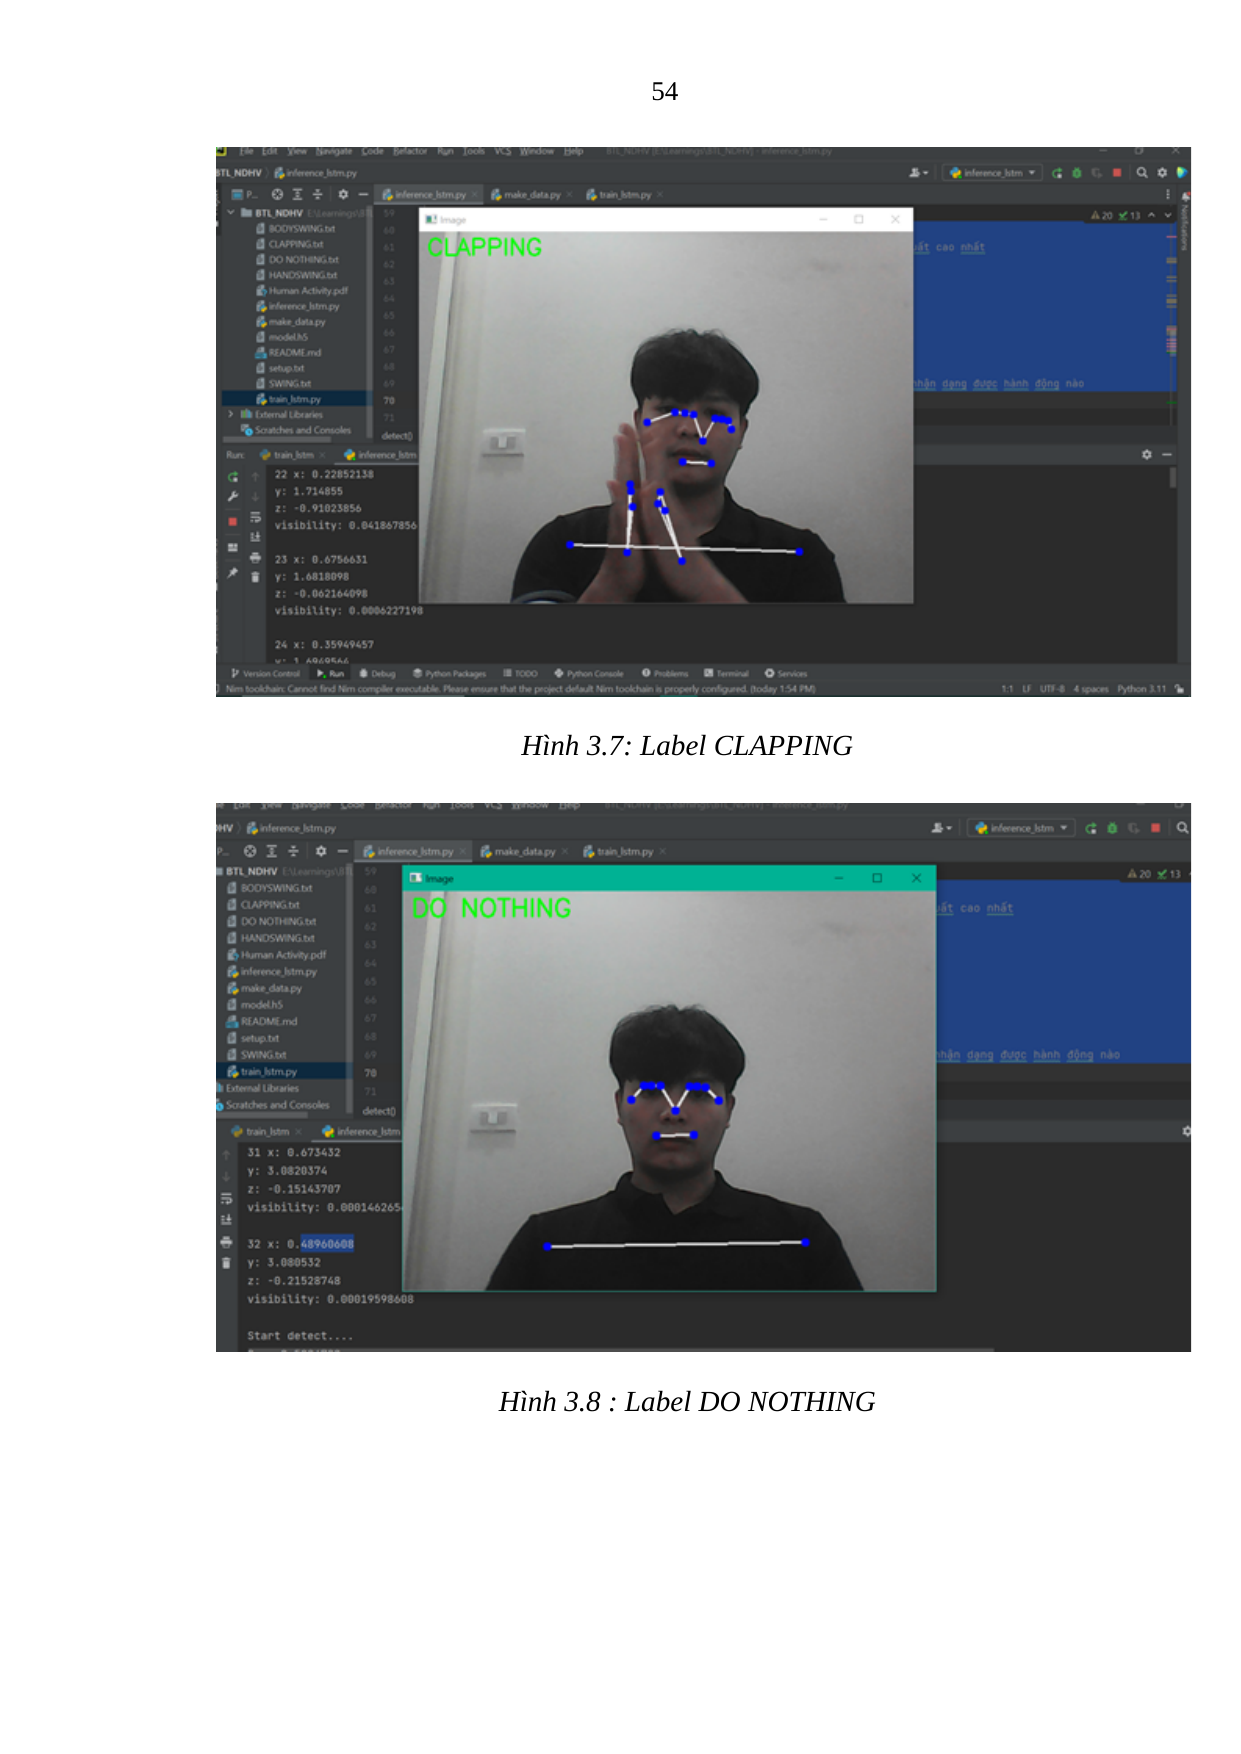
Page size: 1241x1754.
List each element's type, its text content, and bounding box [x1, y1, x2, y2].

text Hình 3.8 : Label DO NOTHING [177, 1384, 1122, 1418]
picture [216, 147, 1192, 697]
text Hình 3.7: Label CLAPPING [177, 728, 1122, 762]
picture [216, 803, 1192, 1352]
